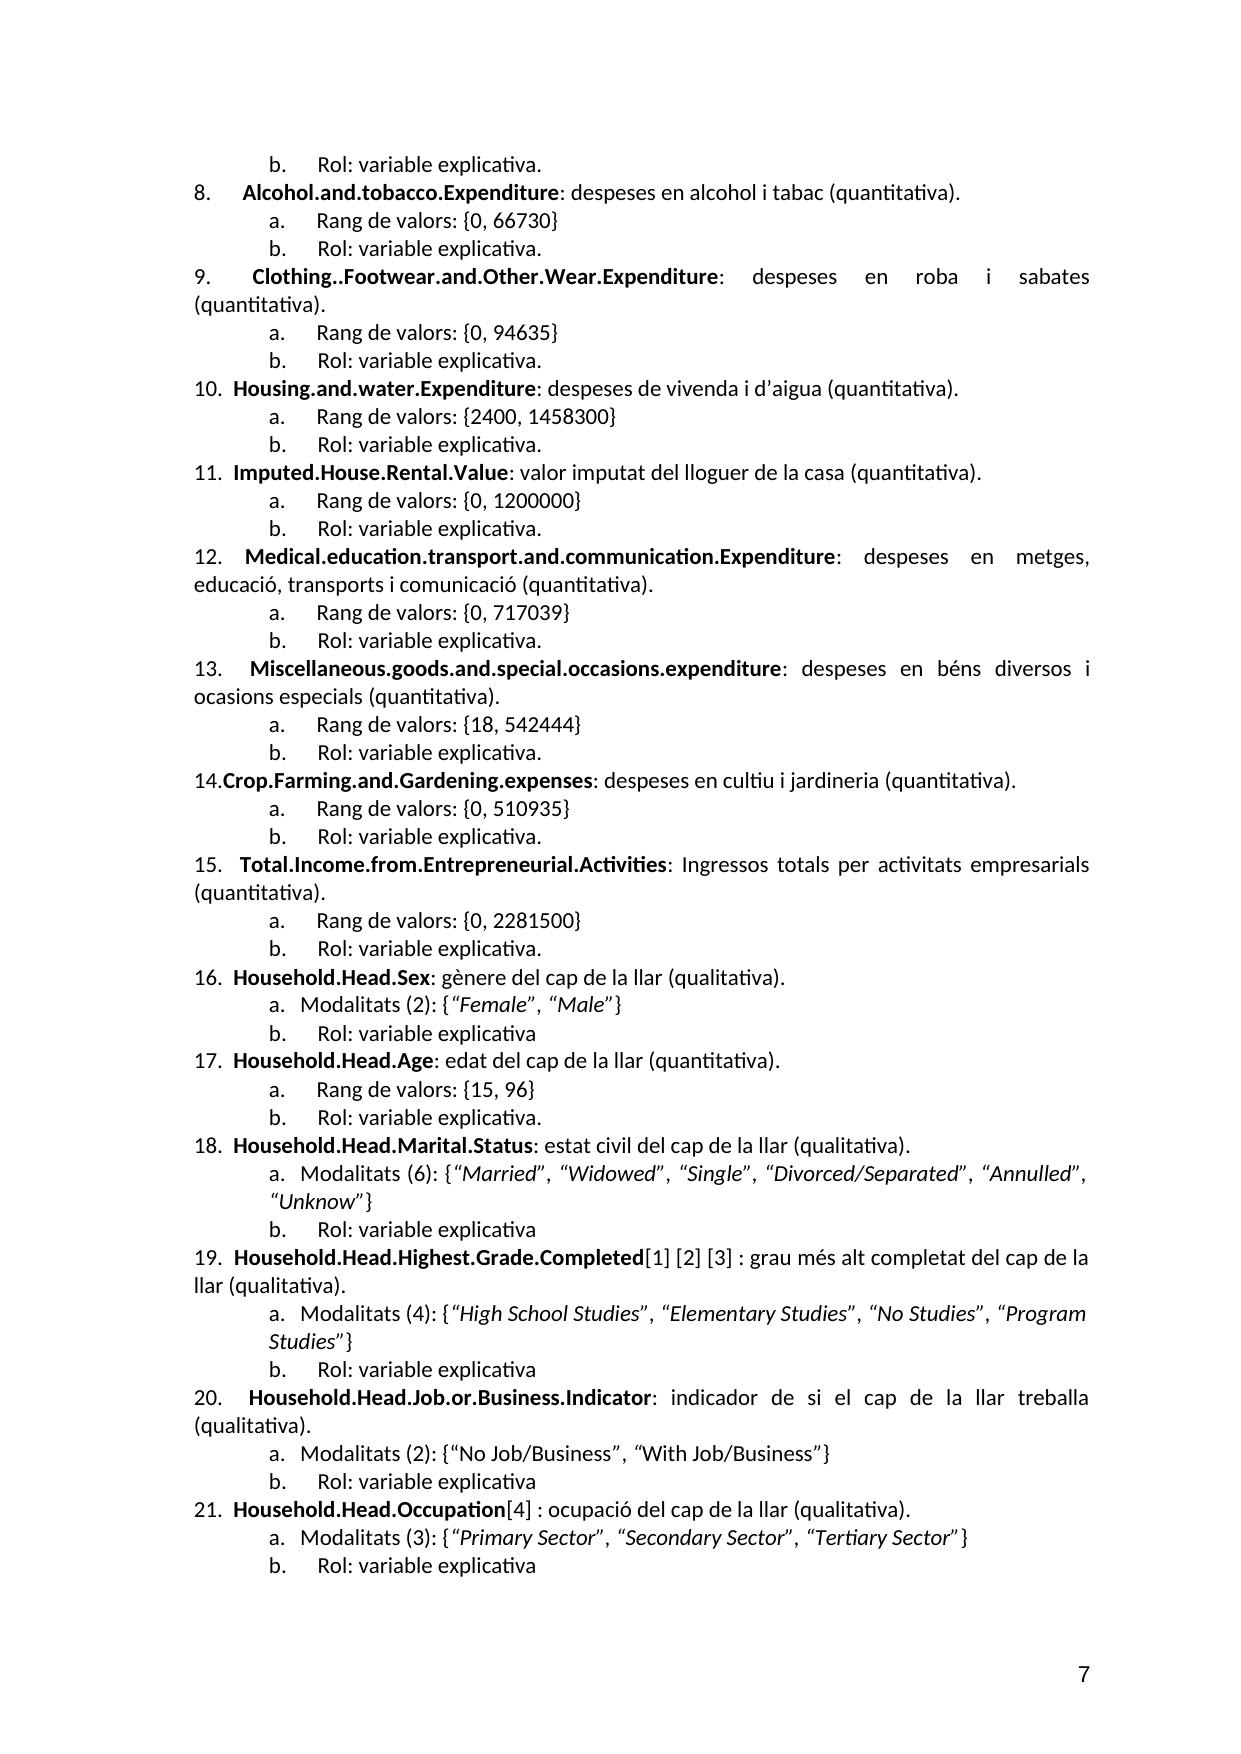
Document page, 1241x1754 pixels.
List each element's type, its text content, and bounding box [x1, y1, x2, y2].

text a. Rang de valors: {0, 66730} [269, 206, 1090, 234]
text b. Rol: variable explicativa. [269, 626, 1090, 654]
text a. Rang de valors: {0, 2281500} [269, 907, 1090, 934]
text b. Rol: variable explicativa. [269, 430, 1090, 458]
text 16. Household.Head.Sex: gènere del cap de la llar (qualitativa). [194, 963, 1090, 991]
text a. Modalitats (6): {“Married”, “Widowed”, “Single”, “Divorced/Separated”, “Annulled”, “Unknow”} [269, 1159, 1090, 1215]
text a. Modalitats (3): {“Primary Sector”, “Secondary Sector”, “Tertiary Sector”} [269, 1523, 1090, 1551]
text b. Rol: variable explicativa. [269, 346, 1090, 374]
text b. Rol: variable explicativa [269, 1551, 1090, 1579]
text 17. Household.Head.Age: edat del cap de la llar (quantitativa). [194, 1047, 1090, 1075]
text b. Rol: variable explicativa [269, 1019, 1090, 1047]
text b. Rol: variable explicativa. [269, 514, 1090, 542]
text 10. Housing.and.water.Expenditure: despeses de vivenda i d’aigua (quantitativa). [194, 374, 1090, 402]
text a. Modalitats (2): {“Female”, “Male”} [269, 991, 1090, 1019]
text 9. Clothing..Footwear.and.Other.Wear.Expenditure: despeses en roba i sabates (quantitativa). [194, 262, 1090, 318]
text a. Modalitats (4): {“High School Studies”, “Elementary Studies”, “No Studies”, “Program Studies”} [269, 1299, 1090, 1355]
text 19. Household.Head.Highest.Grade.Completed[1] [2] [3] : grau més alt completat del cap de la llar (qualitativa). [194, 1243, 1090, 1299]
text b. Rol: variable explicativa. [269, 1103, 1090, 1131]
text a. Rang de valors: {15, 96} [269, 1075, 1090, 1103]
text b. Rol: variable explicativa. [269, 934, 1090, 963]
text 12. Medical.education.transport.and.communication.Expenditure: despeses en metges, educació, transports i comunicació (quantitativa). [194, 542, 1090, 598]
text a. Rang de valors: {0, 94635} [269, 318, 1090, 346]
text 8. Alcohol.and.tobacco.Expenditure: despeses en alcohol i tabac (quantitativa). [194, 178, 1090, 206]
text a. Rang de valors: {0, 510935} [269, 794, 1090, 822]
text b. Rol: variable explicativa [269, 1467, 1090, 1495]
text b. Rol: variable explicativa [269, 1215, 1090, 1243]
text a. Rang de valors: {2400, 1458300} [269, 402, 1090, 430]
text 11. Imputed.House.Rental.Value: valor imputat del lloguer de la casa (quantitativa). [194, 458, 1090, 486]
text a. Rang de valors: {0, 1200000} [269, 486, 1090, 514]
text 18. Household.Head.Marital.Status: estat civil del cap de la llar (qualitativa). [194, 1131, 1090, 1159]
text b. Rol: variable explicativa [269, 1355, 1090, 1383]
text a. Rang de valors: {18, 542444} [269, 710, 1090, 738]
text 20. Household.Head.Job.or.Business.Indicator: indicador de si el cap de la llar treballa (qualitativa). [194, 1383, 1090, 1439]
text a. Modalitats (2): {“No Job/Business”, “With Job/Business”} [269, 1439, 1090, 1467]
text b. Rol: variable explicativa. [269, 150, 1090, 178]
text 13. Miscellaneous.goods.and.special.occasions.expenditure: despeses en béns diversos i ocasions especials (quantitativa). [194, 654, 1090, 710]
text b. Rol: variable explicativa. [269, 738, 1090, 766]
text 21. Household.Head.Occupation[4] : ocupació del cap de la llar (qualitativa). [194, 1495, 1090, 1523]
text a. Rang de valors: {0, 717039} [269, 598, 1090, 626]
text b. Rol: variable explicativa. [269, 822, 1090, 851]
text 14.Crop.Farming.and.Gardening.expenses: despeses en cultiu i jardineria (quantitativa). [194, 766, 1090, 794]
text b. Rol: variable explicativa. [269, 234, 1090, 262]
text 15. Total.Income.from.Entrepreneurial.Activities: Ingressos totals per activitats empresarials (quantitativa). [194, 851, 1090, 907]
